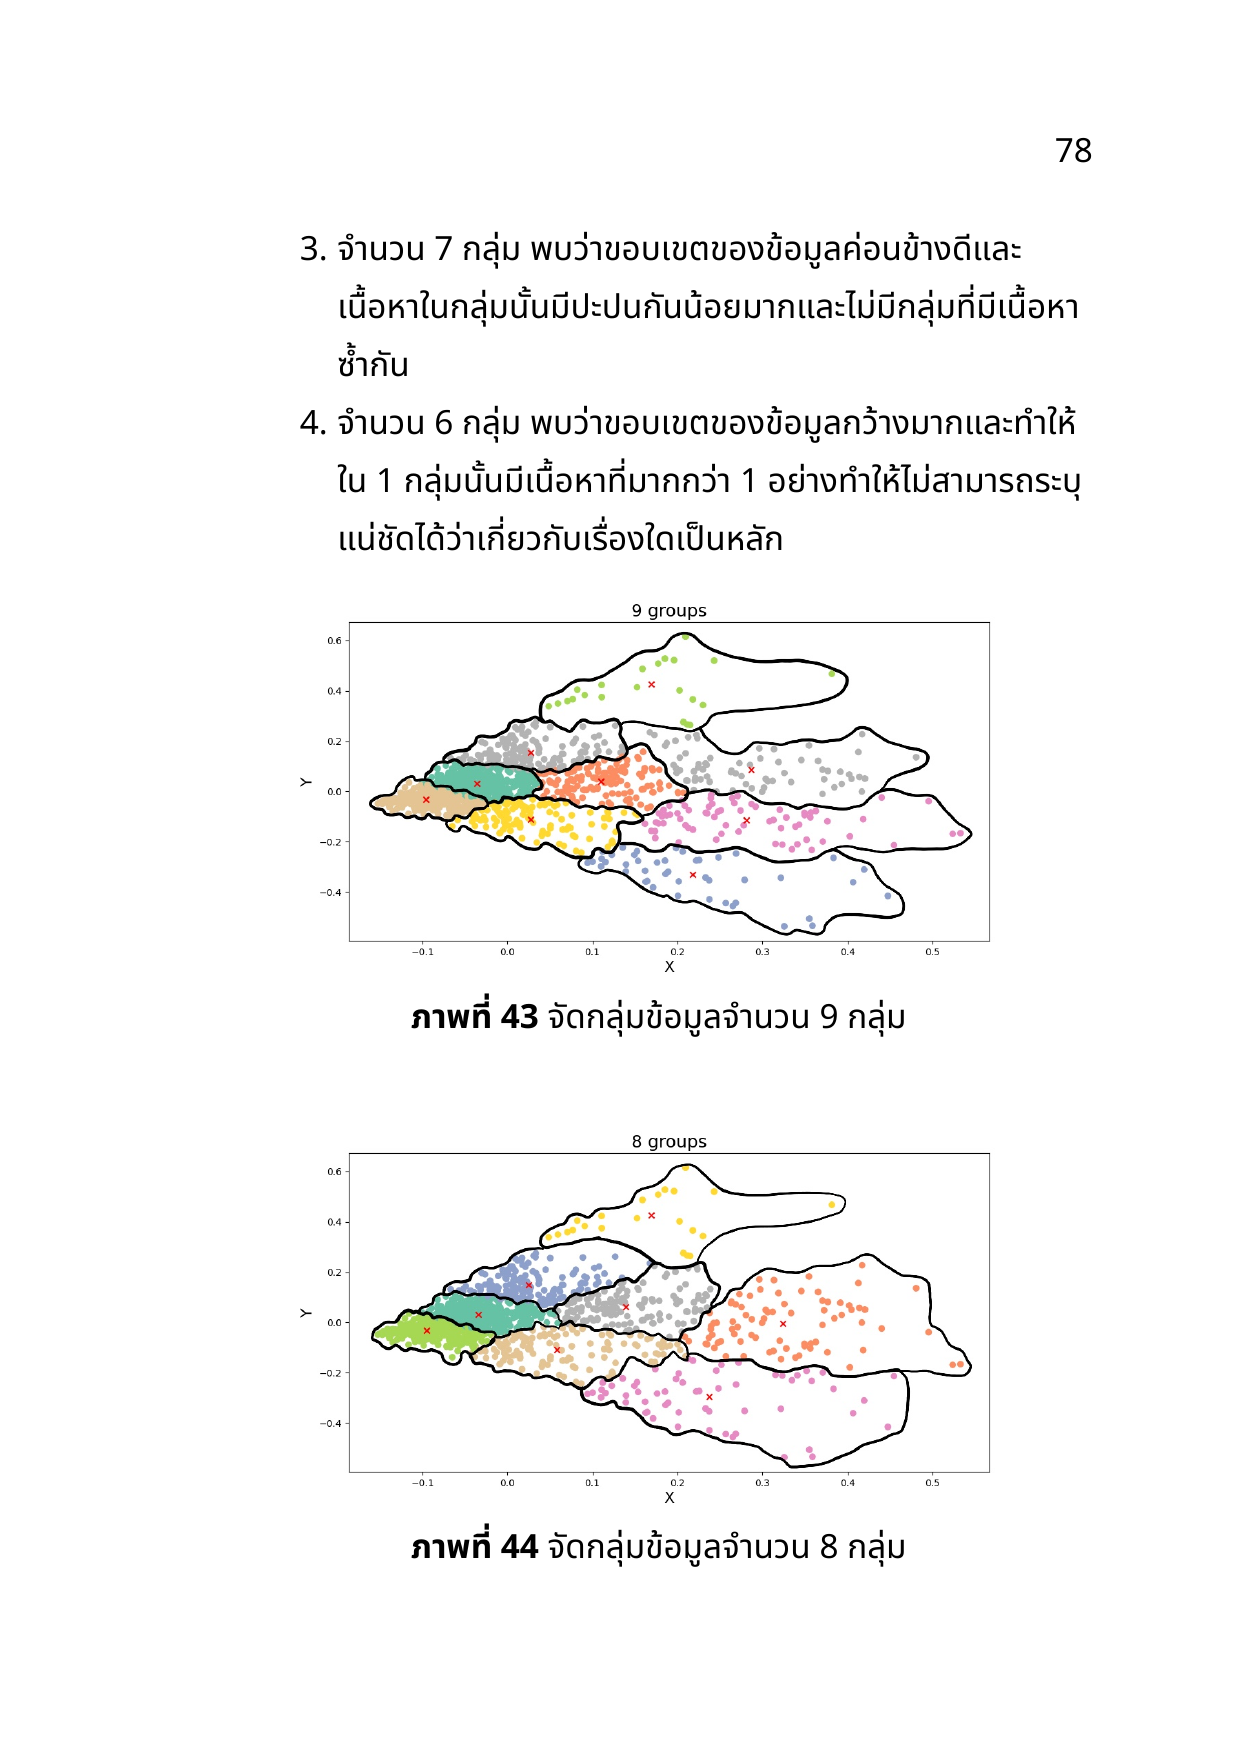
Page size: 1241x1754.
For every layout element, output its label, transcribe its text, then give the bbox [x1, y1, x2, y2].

picture [245, 572, 1072, 986]
list จำนวน 7 กลุ่ม พบว่าขอบเขตของข้อมูลค่อนข้างดีและเนื้อหาในกลุ่มนั้นมีปะปนกันน้อยมากและไม่มีกลุ่มที่มีเนื้อหาซ้ำกัน [299, 224, 1092, 391]
picture [245, 1103, 1072, 1517]
list จำนวน 6 กลุ่ม พบว่าขอบเขตของข้อมูลกว้างมากและทำให้ใน 1 กลุ่มนั้นมีเนื้อหาที่มากกว่า 1 อย่างทำให้ไม่สามารถระบุแน่ชัดได้ว่าเกี่ยวกับเรื่องใดเป็นหลัก [299, 398, 1092, 565]
text ภาพที่ 44 จัดกลุ่มข้อมูลจำนวน 8 กลุ่ม [224, 1523, 1092, 1574]
text ภาพที่ 43 จัดกลุ่มข้อมูลจำนวน 9 กลุ่ม [224, 993, 1092, 1043]
